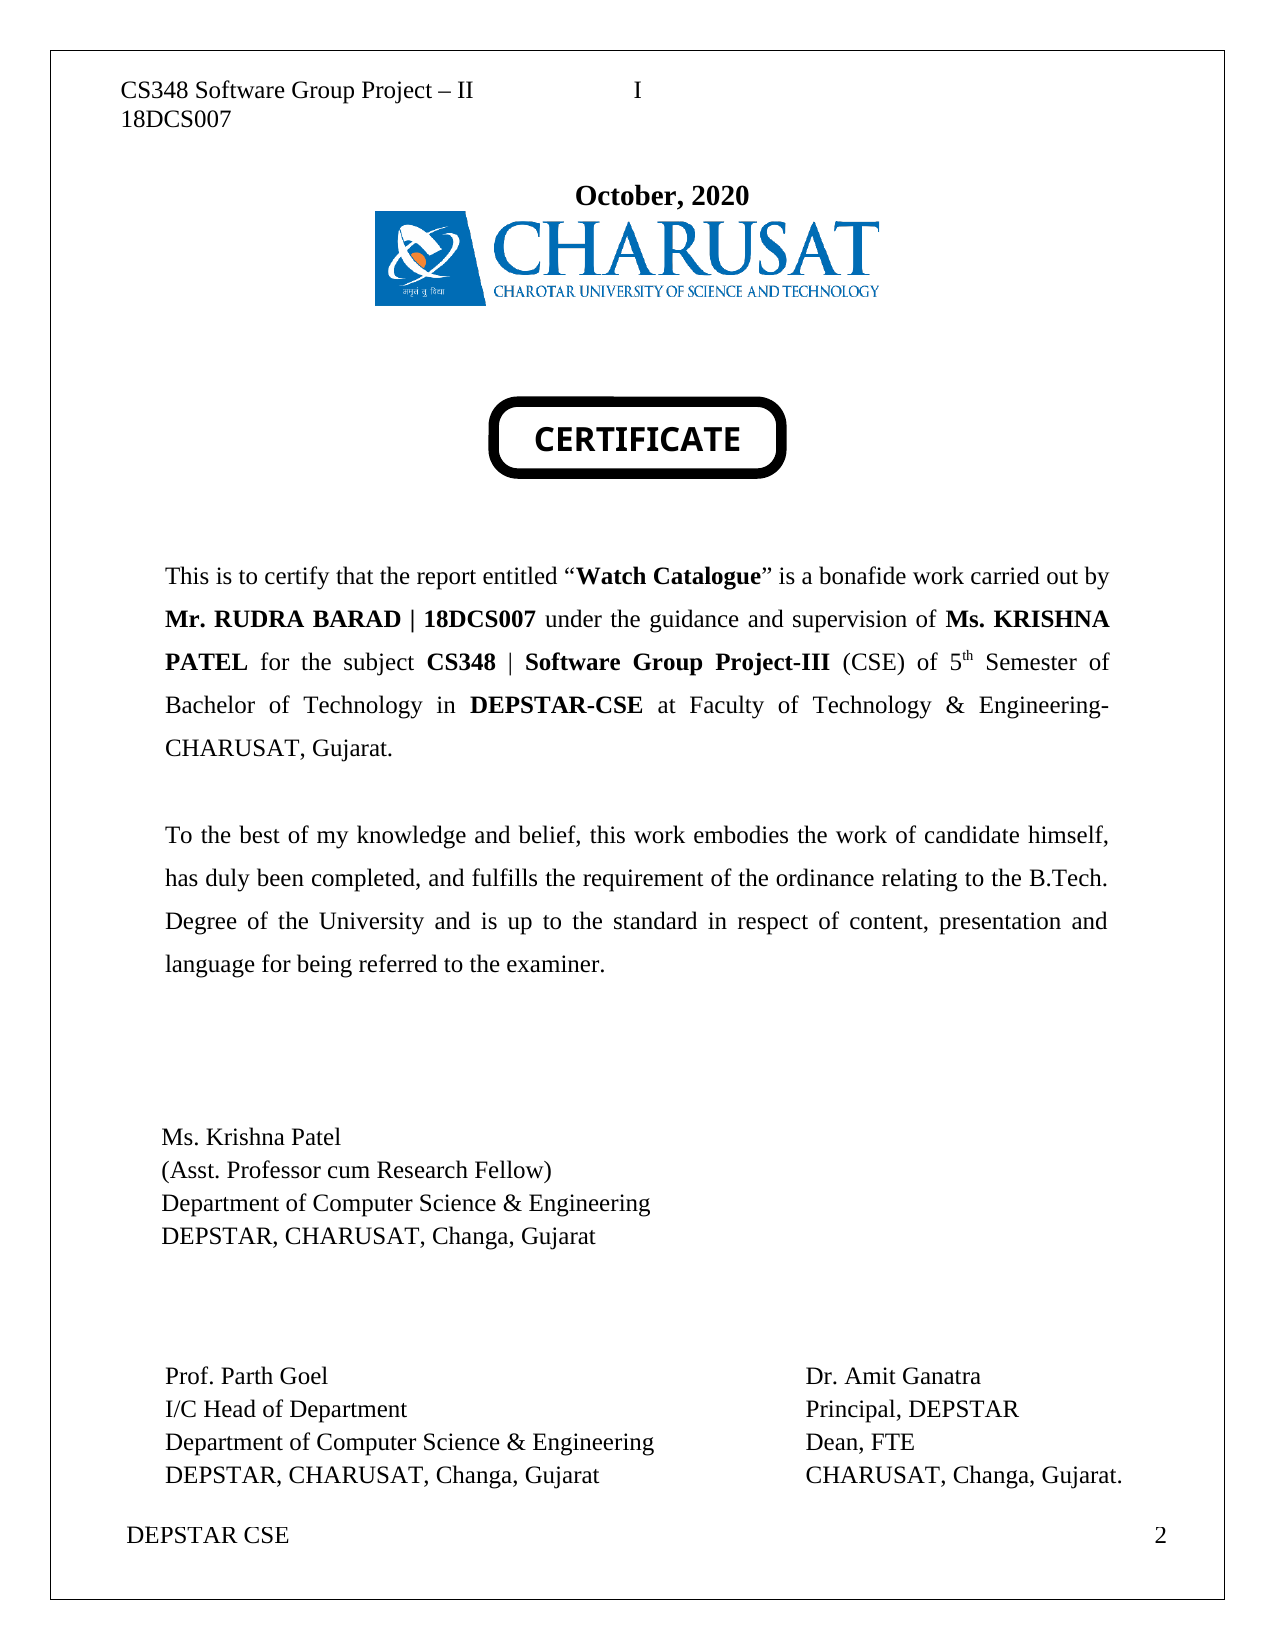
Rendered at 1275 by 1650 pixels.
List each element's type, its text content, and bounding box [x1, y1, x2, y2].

text To the best of my knowledge and belief, this work embodies the work of candidate himself, has duly been completed, and fulfills the requirement of the ordinance relating to the B.Tech. Degree of the University and is up to the standard in respect of content, presentation and language for being referred to the examiner. [165, 820, 1110, 978]
picture [373, 211, 880, 308]
text This is to certify that the report entitled “Watch Catalogue” is a bonafide work carried out by Mr. RUDRA BARAD | 18DCS007 under the guidance and supervision of Ms. KRISHNA PATEL for the subject CS348 | Software Group Project-III (CSE) of 5th Semester of Bachelor of Technology in DEPSTAR-CSE at Faculty of Technology & Engineering- CHARUSAT, Gujarat. [165, 561, 1110, 762]
table_cell [150, 1330, 1159, 1420]
text October, 2020 [150, 178, 1167, 211]
table_header Ms. Krishna Patel (Asst. Professor cum Research Fellow) Department of Computer Science & Engineering DEPSTAR, CHARUSAT, Changa, Gujarat [150, 1093, 722, 1330]
